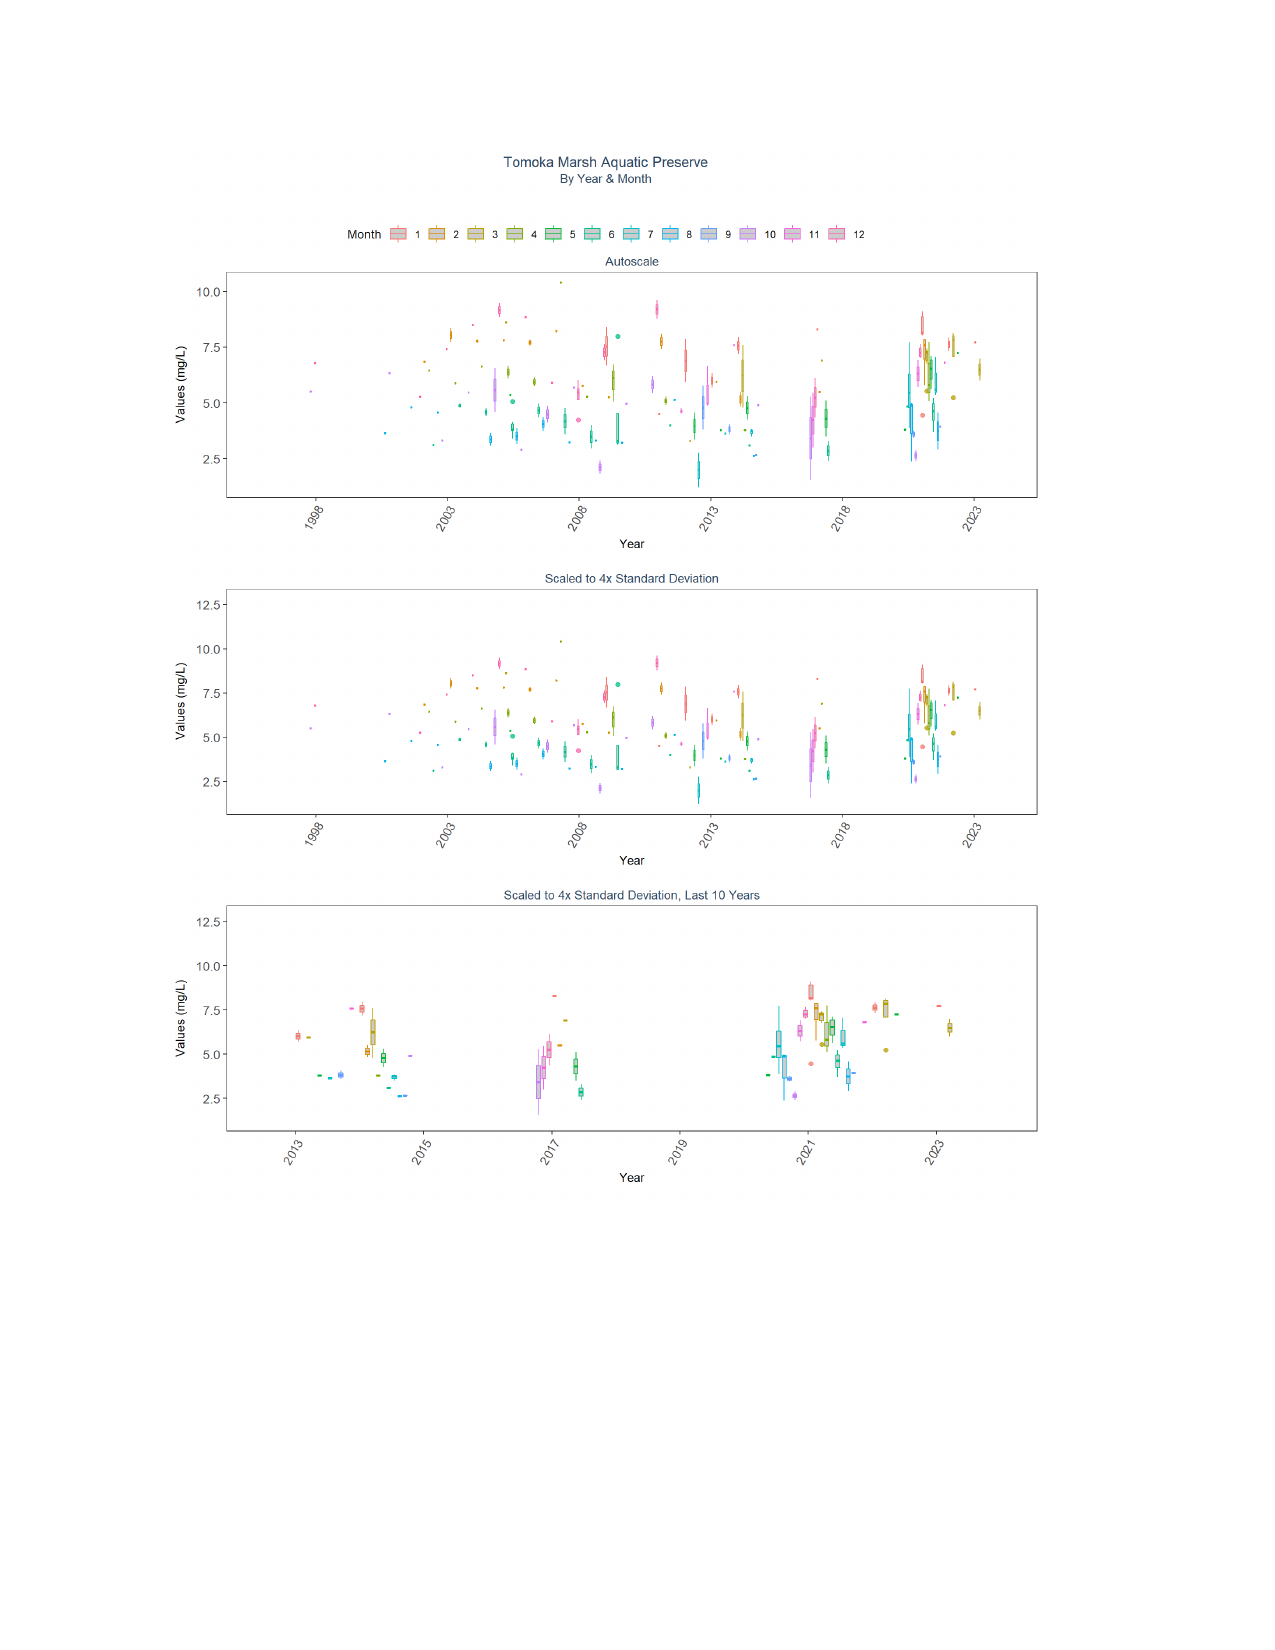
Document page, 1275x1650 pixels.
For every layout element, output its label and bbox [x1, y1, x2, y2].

picture [168, 150, 1044, 1200]
